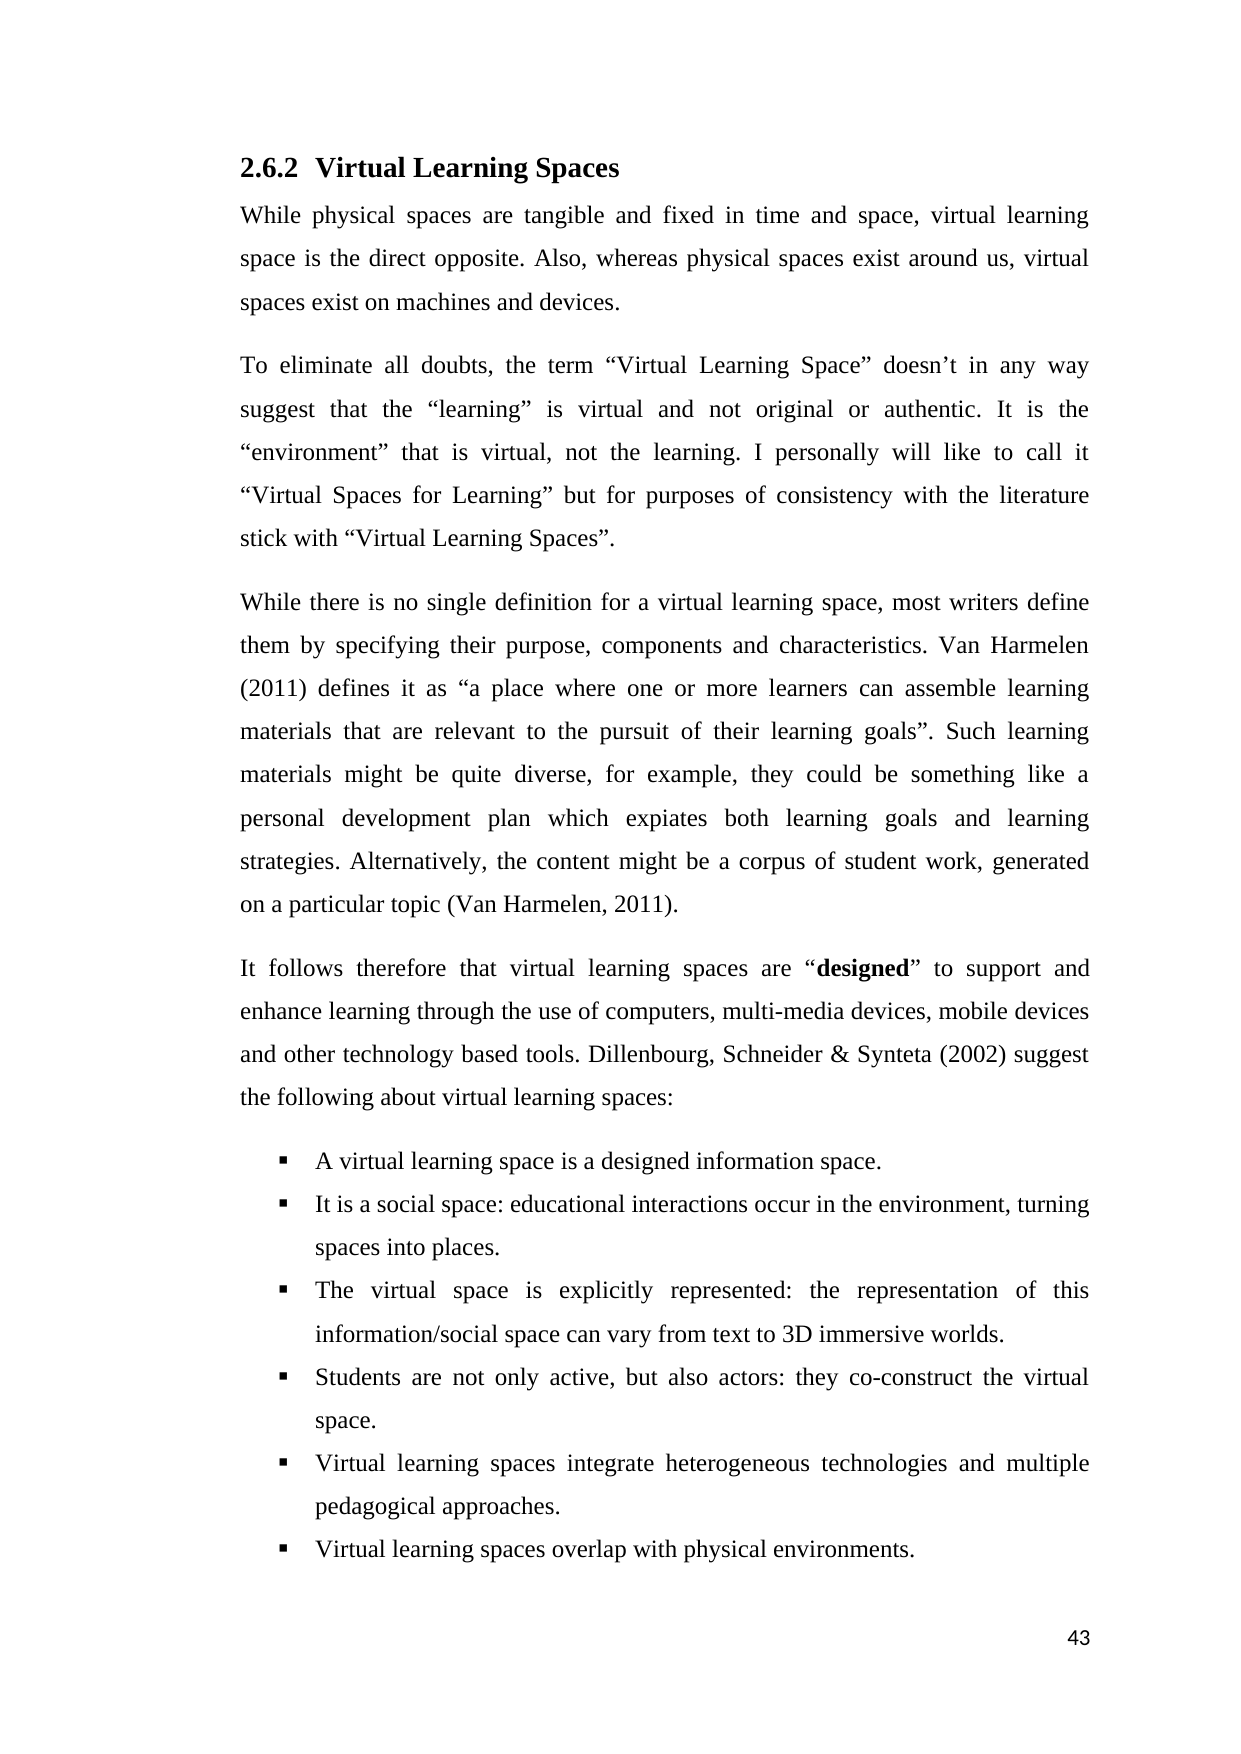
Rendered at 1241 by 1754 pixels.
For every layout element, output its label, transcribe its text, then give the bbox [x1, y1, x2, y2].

list The virtual space is explicitly represented: the representation of this information/social space can vary from text to 3D immersive worlds. [277, 1276, 1090, 1347]
text While physical spaces are tangible and fixed in time and space, virtual learning space is the direct opposite. Also, whereas physical spaces exist around us, virtual spaces exist on machines and devices. [240, 200, 1090, 315]
list Virtual learning spaces overlap with physical environments. [277, 1534, 1090, 1563]
list Virtual learning spaces integrate heterogeneous technologies and multiple pedagogical approaches. [277, 1448, 1090, 1520]
list It is a social space: educational interactions occur in the environment, turning spaces into places. [277, 1189, 1090, 1261]
subtitle 2.6.2 Virtual Learning Spaces [240, 150, 1090, 183]
text While there is no single definition for a virtual learning space, most writers define them by specifying their purpose, components and characteristics. Van Harmelen (2011) defines it as “a place where one or more learners can assemble learning materials that are relevant to the pursuit of their learning goals”. Such learning materials might be quite diverse, for example, they could be something like a personal development plan which expiates both learning goals and learning strategies. Alternatively, the content might be a corpus of student work, generated on a particular topic (Van Harmelen, 2011). [240, 587, 1090, 918]
text To eliminate all doubts, the term “Virtual Learning Space” doesn’t in any way suggest that the “learning” is virtual and not original or authentic. It is the “environment” that is virtual, not the learning. I personally will like to call it “Virtual Spaces for Learning” but for purposes of consistency with the literature stick with “Virtual Learning Spaces”. [240, 351, 1090, 552]
list A virtual learning space is a designed information space. [277, 1146, 1090, 1175]
text It follows therefore that virtual learning spaces are “designed” to support and enhance learning through the use of computers, multi-media devices, mobile devices and other technology based tools. Dillenbourg, Schneider & Synteta (2002) suggest the following about virtual learning spaces: [240, 953, 1090, 1111]
list Students are not only active, but also actors: they co-construct the virtual space. [277, 1362, 1090, 1434]
